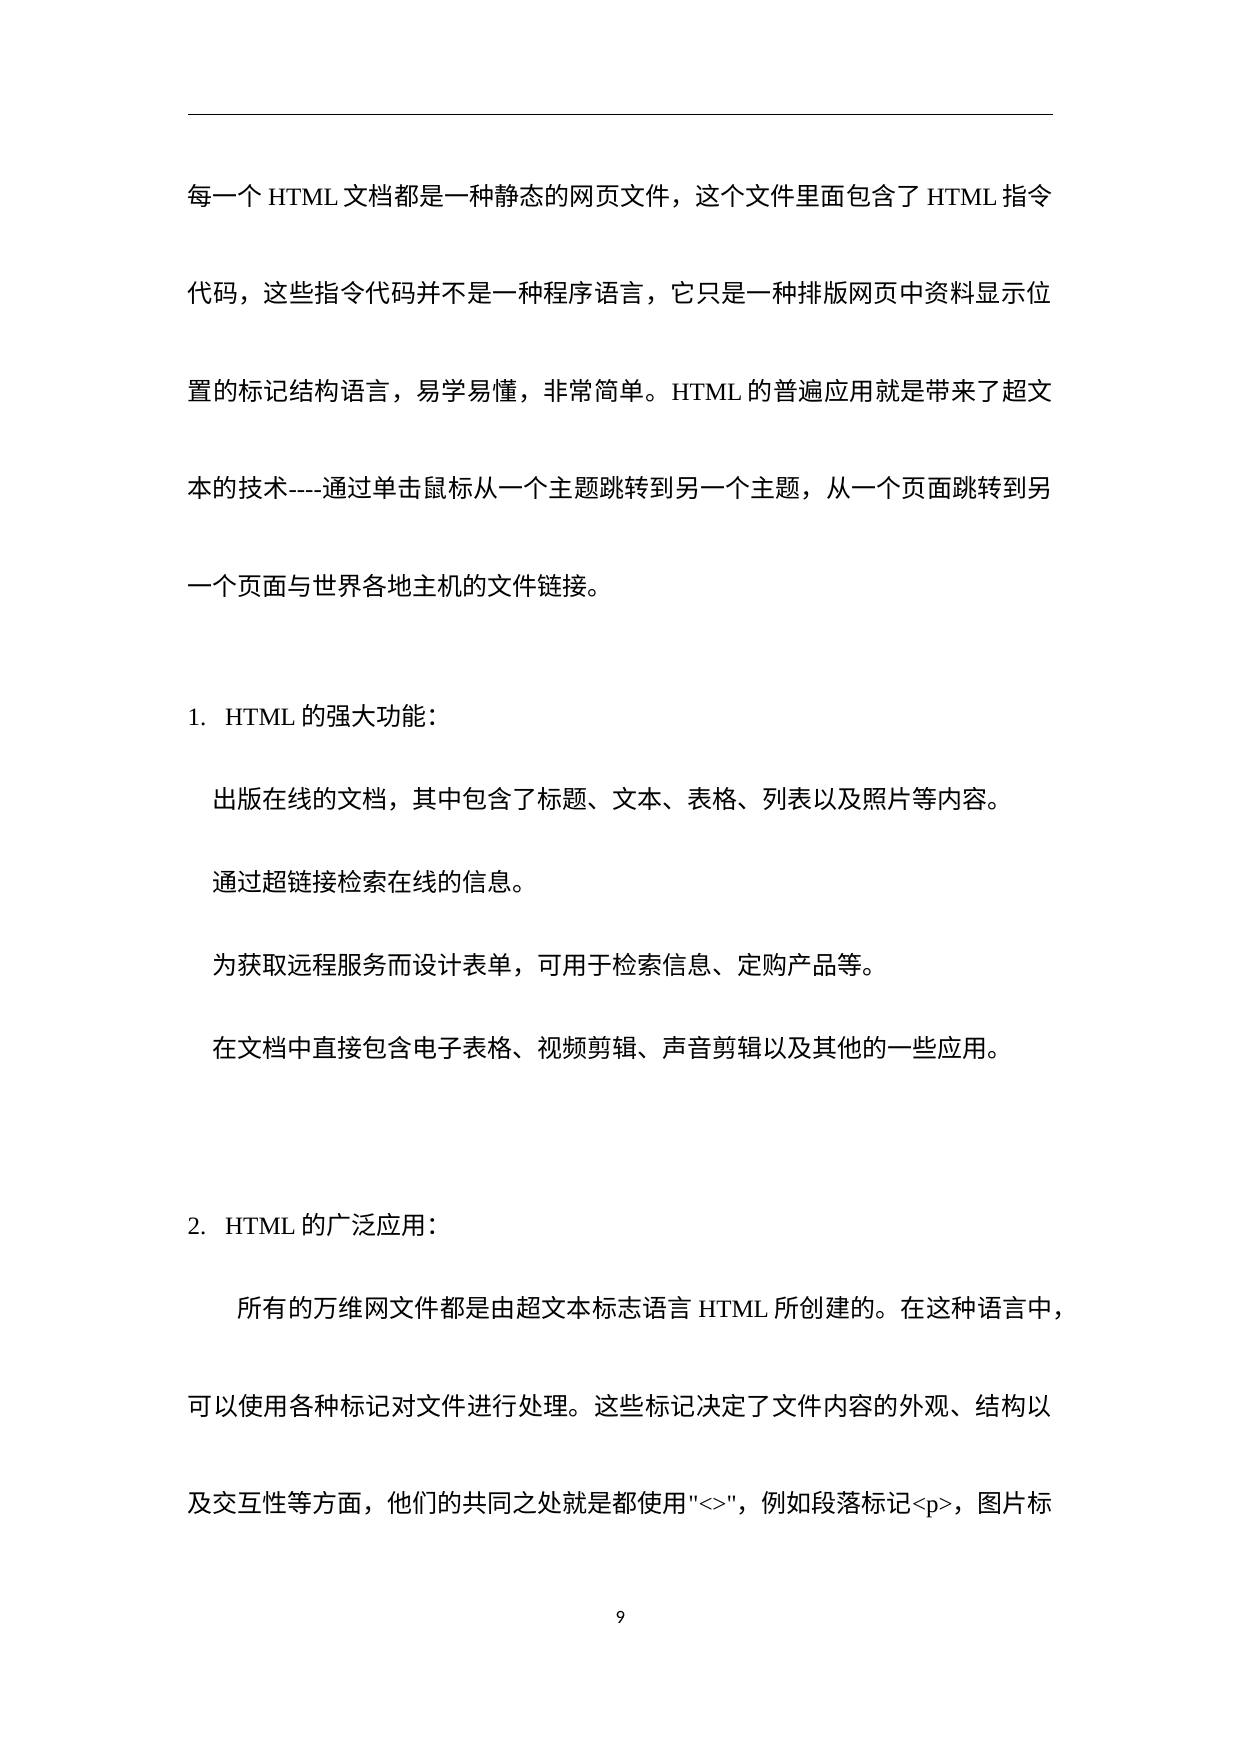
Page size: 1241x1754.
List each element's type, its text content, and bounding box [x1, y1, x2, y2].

text 为获取远程服务而设计表单，可用于检索信息、定购产品等。 [187, 931, 1053, 996]
text 出版在线的文档，其中包含了标题、文本、表格、列表以及照片等内容。 [187, 765, 1053, 830]
list HTML的强大功能： [187, 682, 1053, 747]
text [187, 162, 1053, 617]
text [187, 1274, 1053, 1534]
text 通过超链接检索在线的信息。 [187, 848, 1053, 913]
text 在文档中直接包含电子表格、视频剪辑、声音剪辑以及其他的一些应用。 [187, 1014, 1053, 1079]
list HTML的广泛应用： [187, 1191, 1053, 1256]
